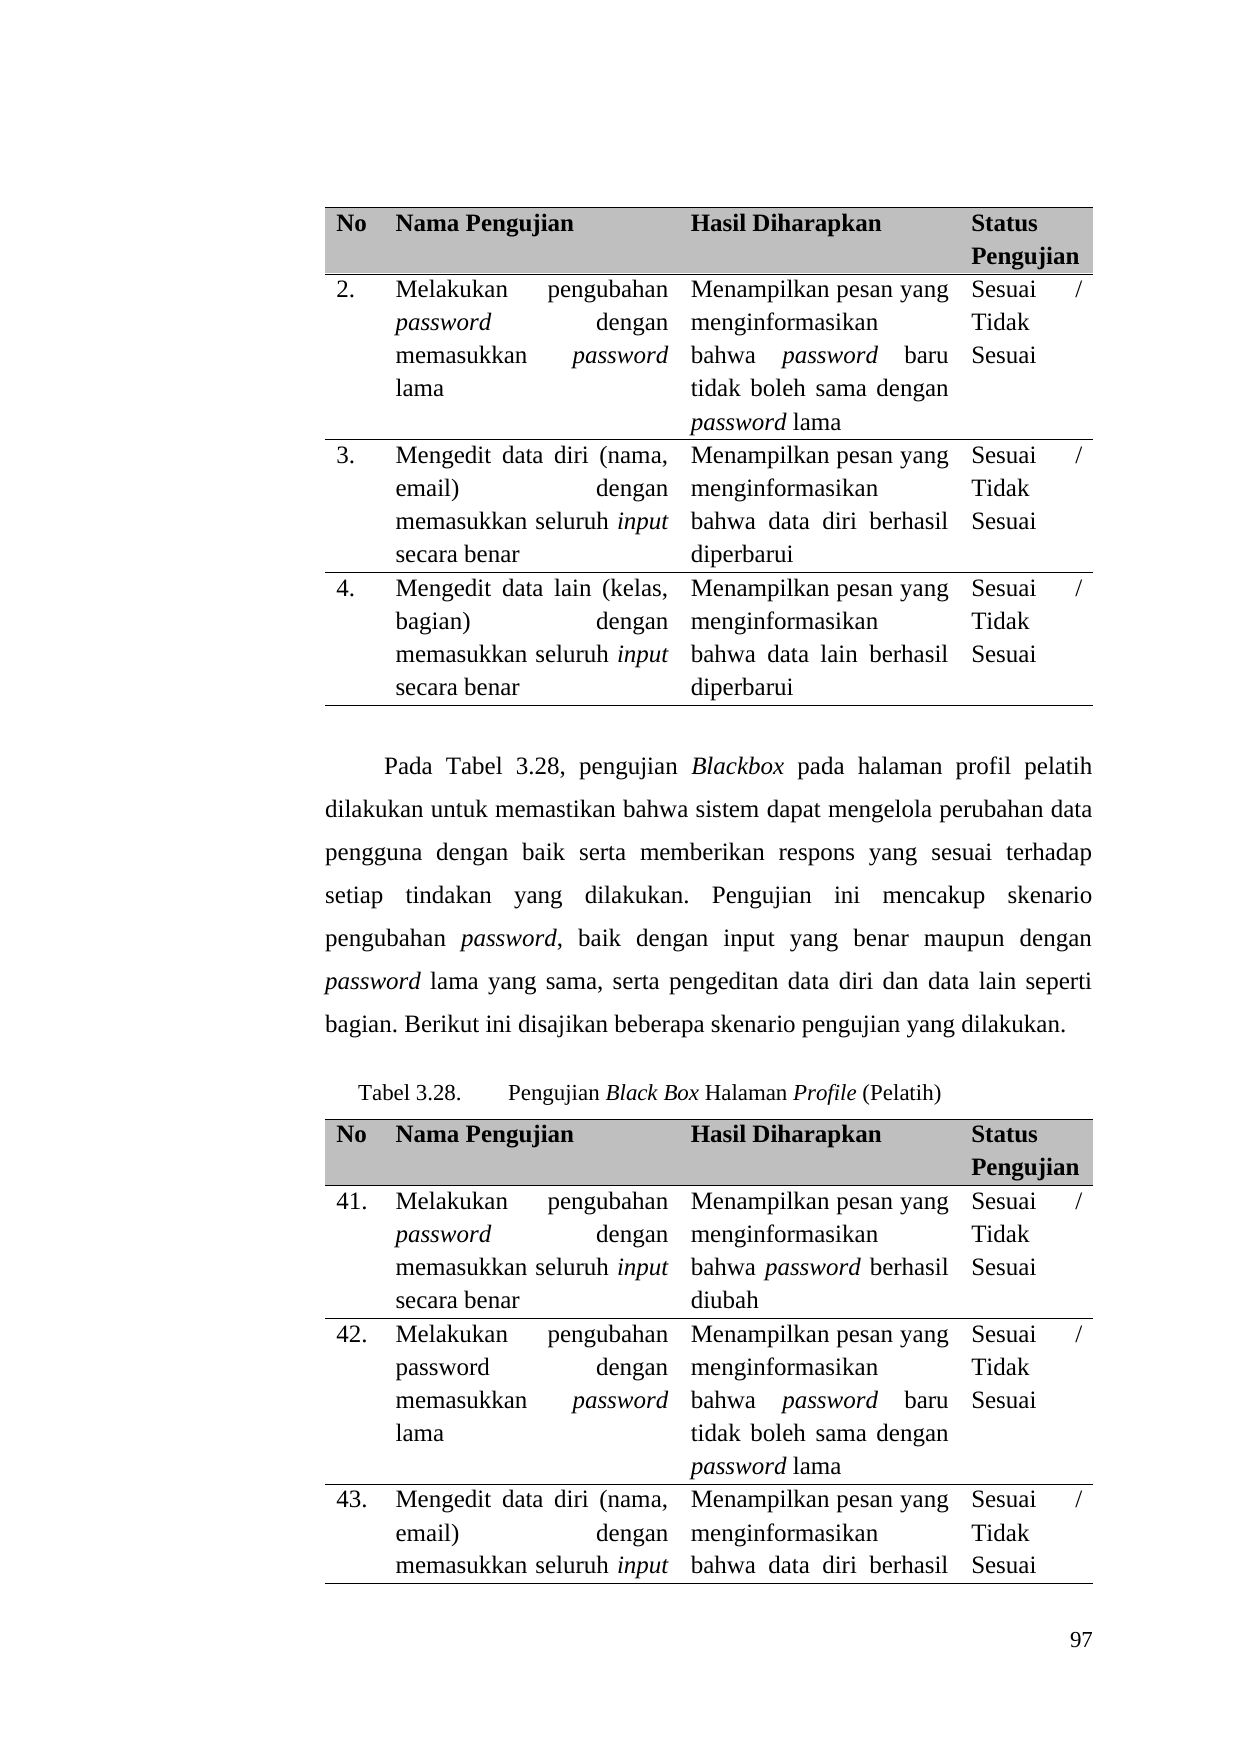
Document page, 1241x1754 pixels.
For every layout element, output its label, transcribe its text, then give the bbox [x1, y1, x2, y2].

table_header Hasil Diharapkan [679, 208, 960, 273]
table_cell 42. [325, 1319, 384, 1483]
table_cell 2. [325, 275, 384, 439]
table_header No [325, 1120, 384, 1185]
table_cell Sesuai / Tidak Sesuai [960, 1319, 1093, 1483]
table_header Status Pengujian [960, 208, 1093, 273]
table_cell Melakukan pengubahan password dengan memasukkan password lama [384, 275, 679, 439]
table_header Hasil Diharapkan [679, 1120, 960, 1185]
table_cell Melakukan pengubahan password dengan memasukkan seluruh input secara benar [384, 1186, 679, 1318]
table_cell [679, 1485, 960, 1583]
table_cell Menampilkan pesan yang menginformasikan bahwa password baru tidak boleh sama dengan password lama [679, 1319, 960, 1483]
table_header Nama Pengujian [384, 1120, 679, 1185]
table_cell 43. [325, 1485, 384, 1583]
table_header Status Pengujian [960, 1120, 1093, 1185]
text Pengujian Black Box Halaman Profile (Pelatih) [207, 1079, 1092, 1105]
table_header No [325, 208, 384, 273]
table_cell Sesuai / Tidak Sesuai [960, 1186, 1093, 1318]
table_cell Sesuai / Tidak Sesuai [960, 1485, 1093, 1583]
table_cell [384, 1485, 679, 1583]
table_cell 4. [325, 573, 384, 704]
table_cell Menampilkan pesan yang menginformasikan bahwa password baru tidak boleh sama dengan password lama [679, 275, 960, 439]
table_cell Melakukan pengubahan password dengan memasukkan password lama [384, 1319, 679, 1483]
table_cell Sesuai / Tidak Sesuai [960, 573, 1093, 704]
table_cell Mengedit data lain (kelas, bagian) dengan memasukkan seluruh input secara benar [384, 573, 679, 704]
text Pada Tabel 3.28, pengujian Blackbox pada halaman profil pelatih dilakukan untuk memastikan bahwa sistem dapat mengelola perubahan data pengguna dengan baik serta memberikan respons yang sesuai terhadap setiap tindakan yang dilakukan. Pengujian ini mencakup skenario pengubahan password, baik dengan input yang benar maupun dengan password lama yang sama, serta pengeditan data diri dan data lain seperti bagian. Berikut ini disajikan beberapa skenario pengujian yang dilakukan. [325, 751, 1092, 1038]
table_cell Sesuai / Tidak Sesuai [960, 440, 1093, 572]
table_cell Menampilkan pesan yang menginformasikan bahwa data diri berhasil diperbarui [679, 440, 960, 572]
table_cell 3. [325, 440, 384, 572]
table_cell Menampilkan pesan yang menginformasikan bahwa data lain berhasil diperbarui [679, 573, 960, 704]
table_cell 41. [325, 1186, 384, 1318]
table_cell Menampilkan pesan yang menginformasikan bahwa password berhasil diubah [679, 1186, 960, 1318]
table_header Nama Pengujian [384, 208, 679, 273]
table_cell Mengedit data diri (nama, email) dengan memasukkan seluruh input secara benar [384, 440, 679, 572]
table_cell Sesuai / Tidak Sesuai [960, 275, 1093, 439]
